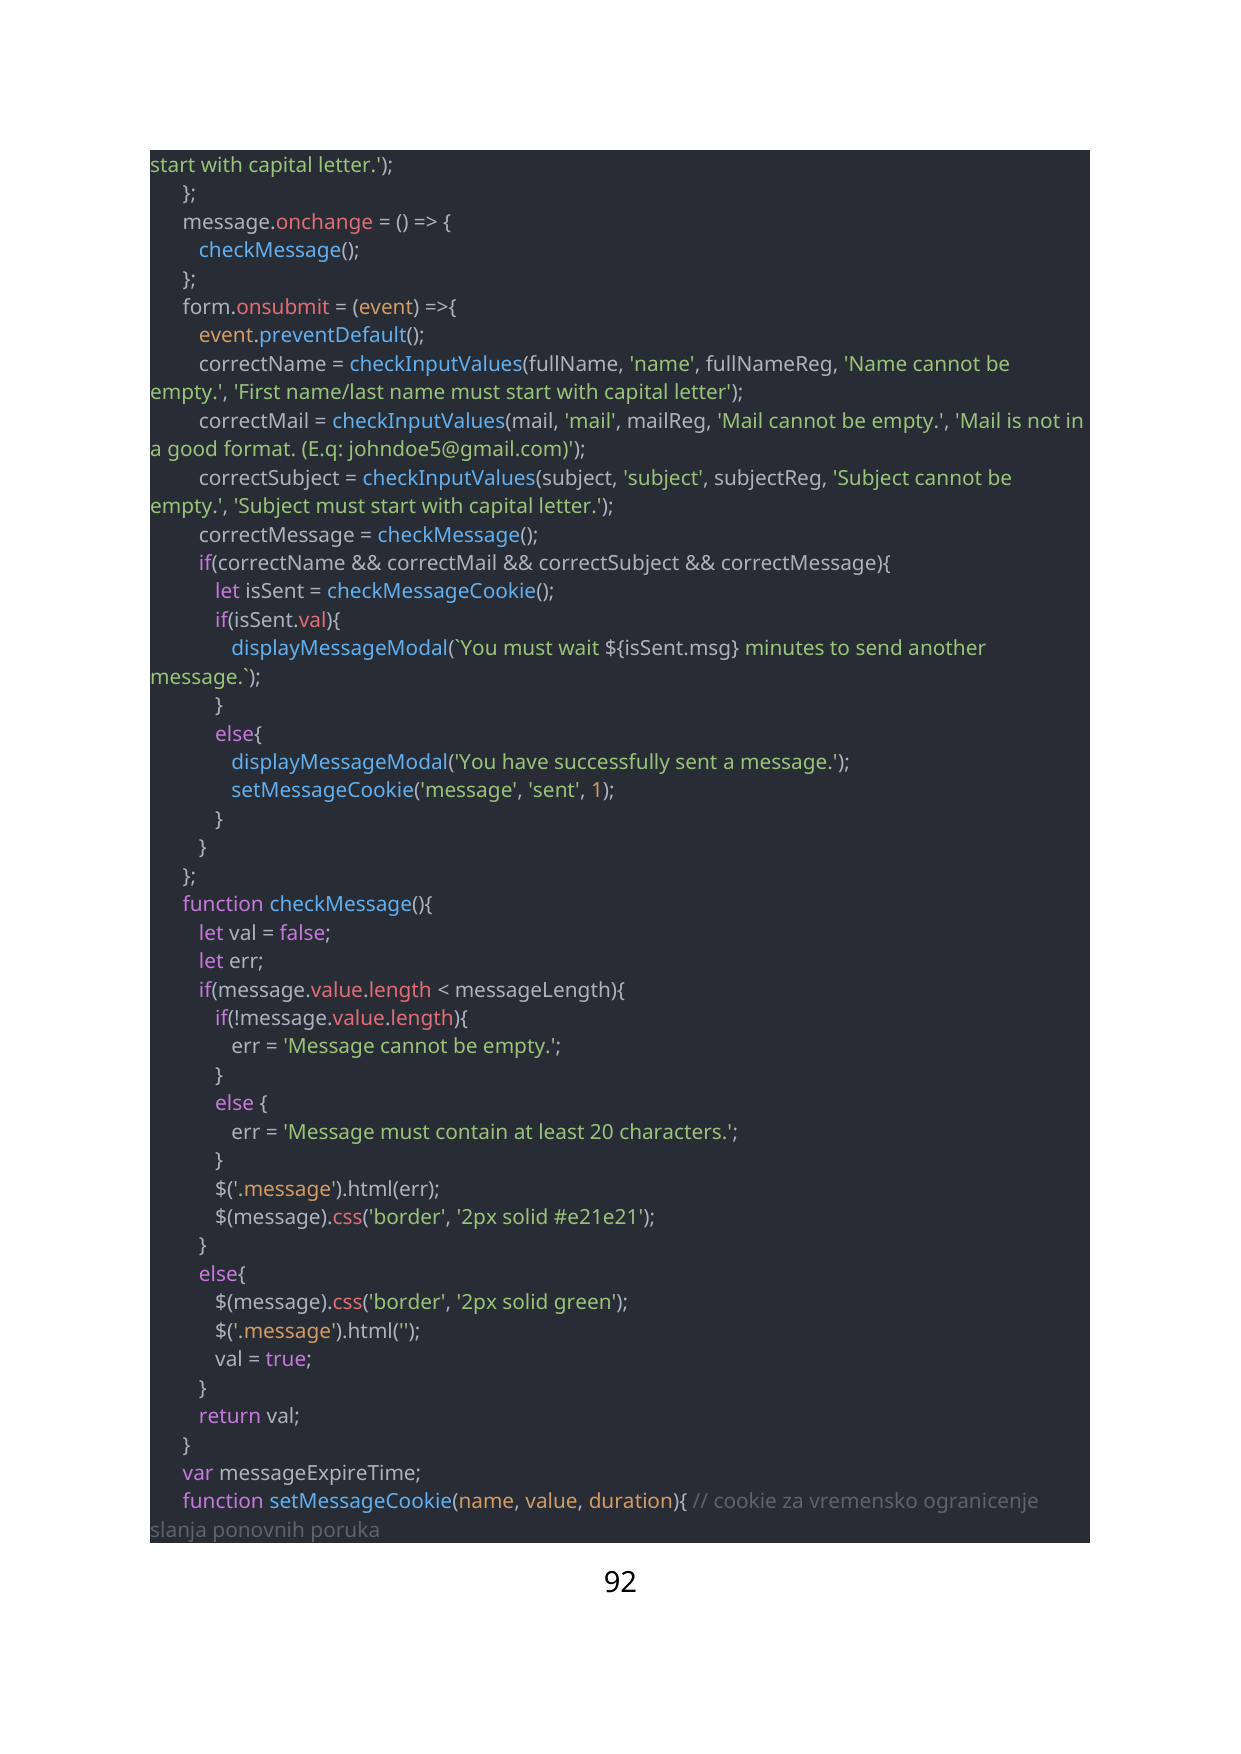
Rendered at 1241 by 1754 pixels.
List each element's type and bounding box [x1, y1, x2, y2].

text [150, 150, 1090, 1543]
